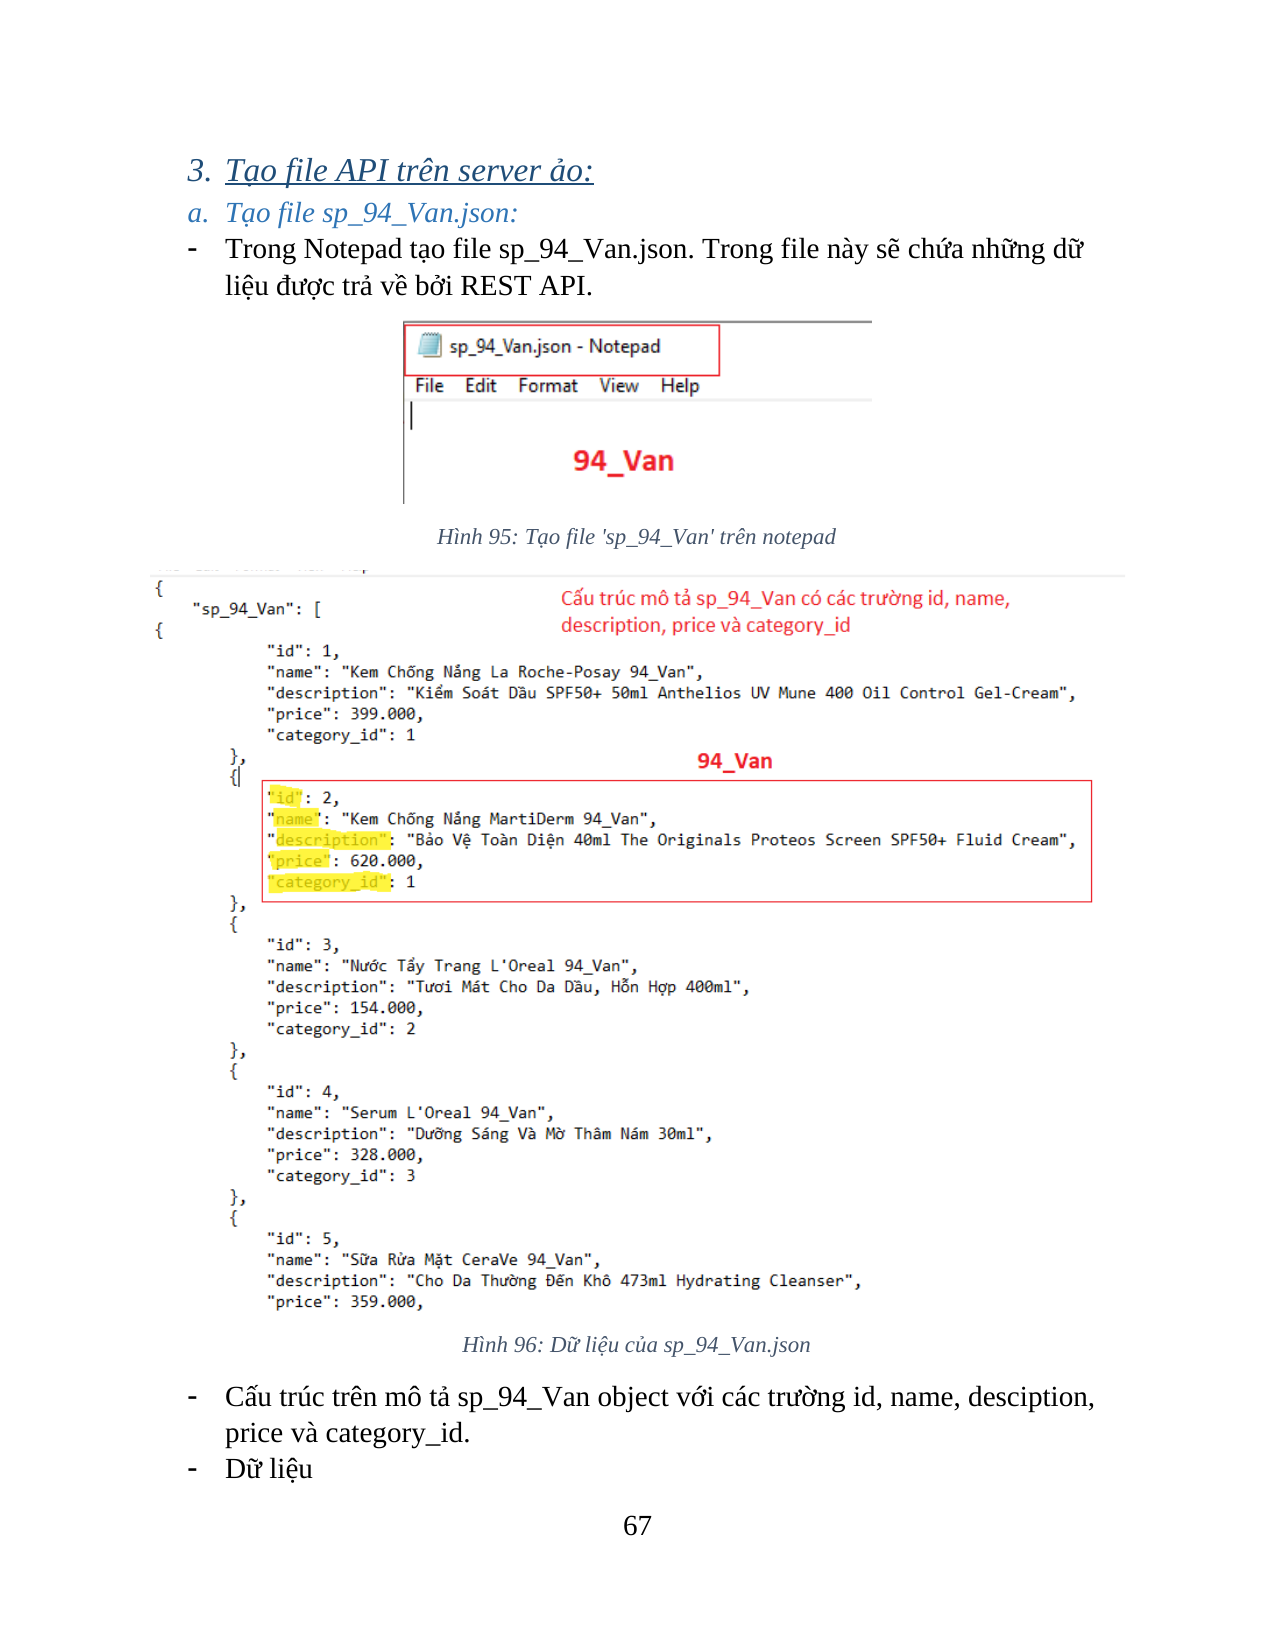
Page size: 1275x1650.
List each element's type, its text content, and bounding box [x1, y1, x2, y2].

text Hình 95: Tạo file 'sp_94_Van' trên notepad [150, 523, 1125, 549]
picture [150, 570, 1125, 1313]
picture [403, 320, 872, 504]
subtitle Tạo file API trên server ảo: [187, 150, 1125, 188]
list Trong Notepad tạo file sp_94_Van.json. Trong file này sẽ chứa những dữ liệu được trả về bởi REST API. [187, 232, 1125, 301]
subtitle Tạo file sp_94_Van.json: [187, 196, 1125, 229]
text Hình 96: Dữ liệu của sp_94_Van.json [150, 1332, 1125, 1358]
list Dữ liệu [187, 1451, 1125, 1485]
list Cấu trúc trên mô tả sp_94_Van object với các trường id, name, desciption, price và category_id. [187, 1379, 1125, 1448]
